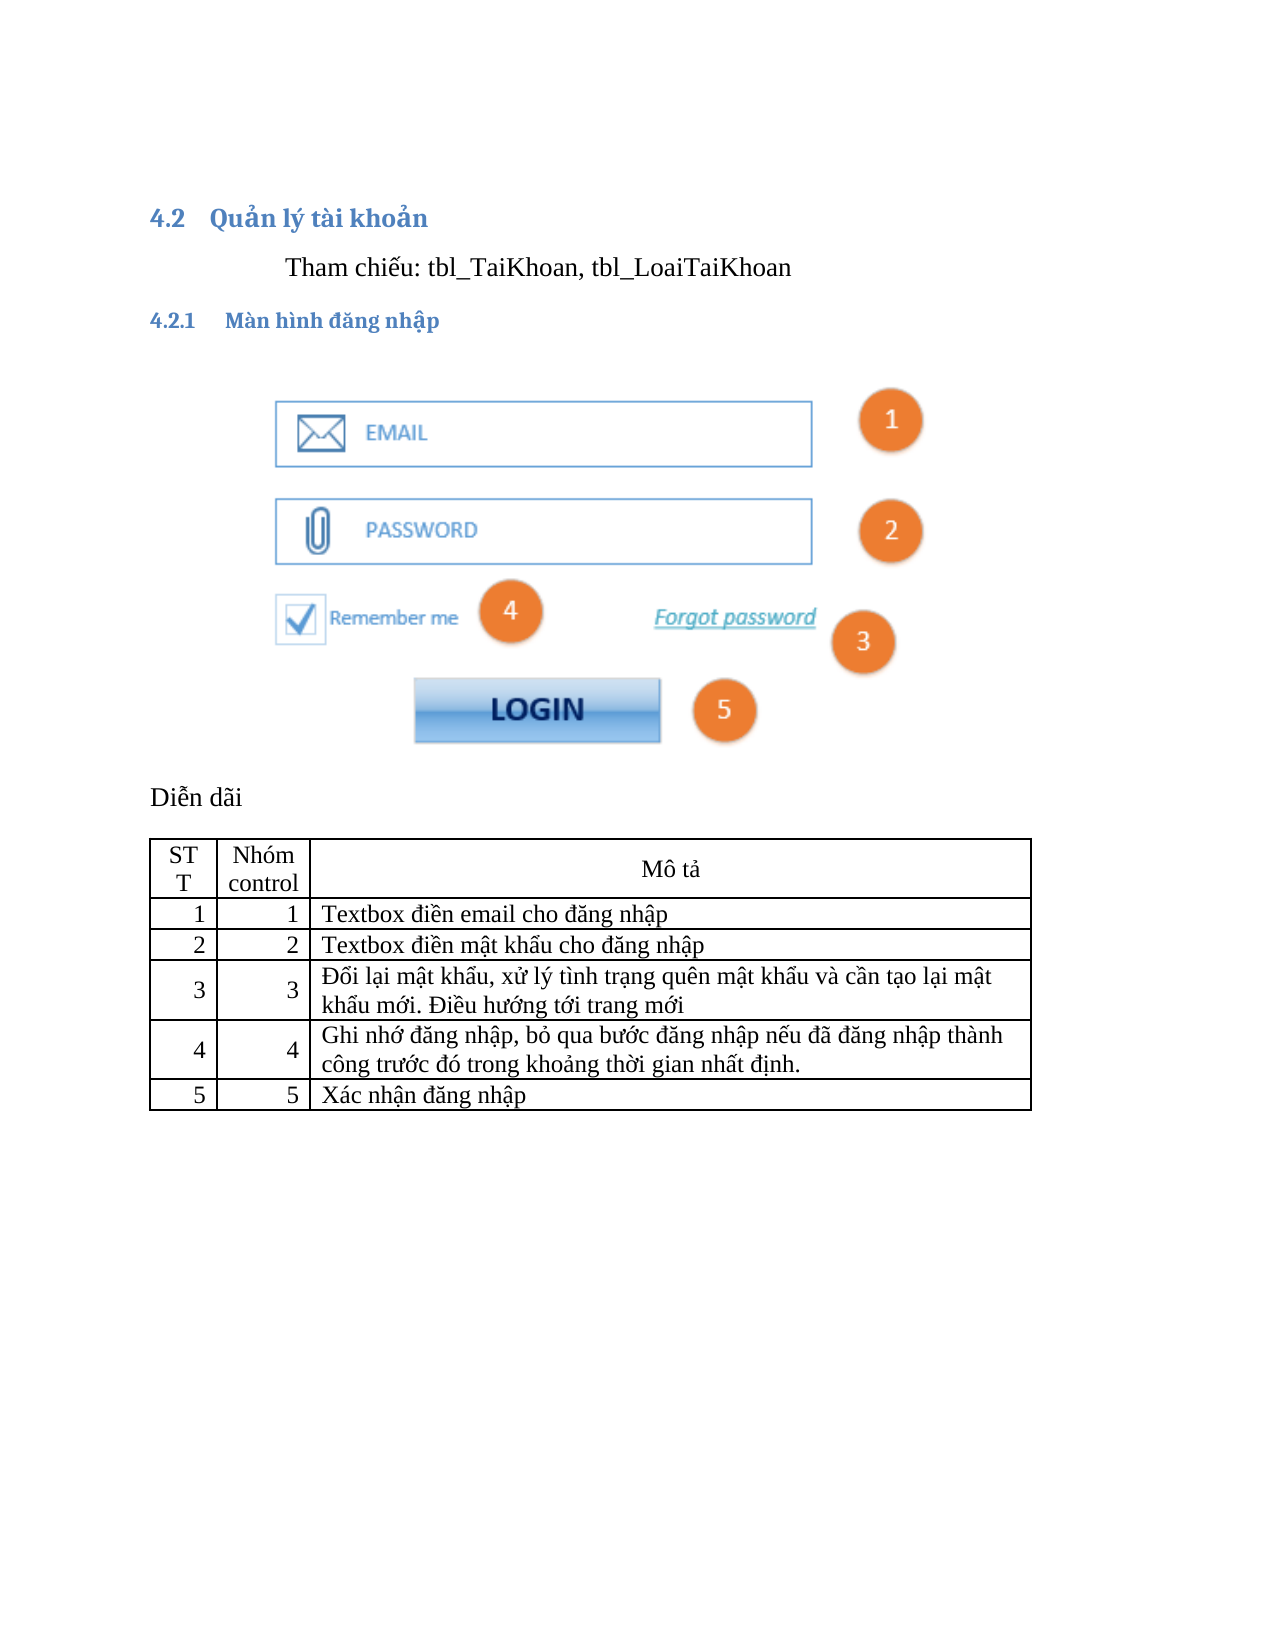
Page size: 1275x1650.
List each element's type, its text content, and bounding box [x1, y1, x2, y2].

table_cell 4 [218, 1021, 309, 1078]
table_header Mô tả [311, 840, 1030, 897]
table_cell Ghi nhớ đăng nhập, bỏ qua bước đăng nhập nếu đã đăng nhập thành công trước đó trong khoảng thời gian nhất định. [311, 1021, 1030, 1078]
table_cell 3 [218, 961, 309, 1018]
table_header STT [151, 840, 216, 897]
table_cell 5 [218, 1080, 309, 1109]
table_header Nhóm control [218, 840, 309, 897]
subtitle Màn hình đăng nhập [150, 308, 1125, 334]
table_cell 1 [218, 899, 309, 928]
table_cell 4 [151, 1021, 216, 1078]
table_cell 3 [151, 961, 216, 1018]
table_cell Textbox điền email cho đăng nhập [311, 899, 1030, 928]
subtitle Quản lý tài khoản [150, 203, 1125, 234]
list Diễn dãi [150, 781, 1125, 812]
table_cell 2 [218, 930, 309, 959]
picture [243, 350, 943, 777]
list Tham chiếu: tbl_TaiKhoan, tbl_LoaiTaiKhoan [285, 251, 1125, 282]
table_cell 1 [151, 899, 216, 928]
table_cell 2 [151, 930, 216, 959]
table_cell Xác nhận đăng nhập [311, 1080, 1030, 1109]
table_cell Textbox điền mật khẩu cho đăng nhập [311, 930, 1030, 959]
table_cell Đổi lại mật khẩu, xử lý tình trạng quên mật khẩu và cần tạo lại mật khẩu mới. Điều hướng tới trang mới [311, 961, 1030, 1018]
table_cell 5 [151, 1080, 216, 1109]
